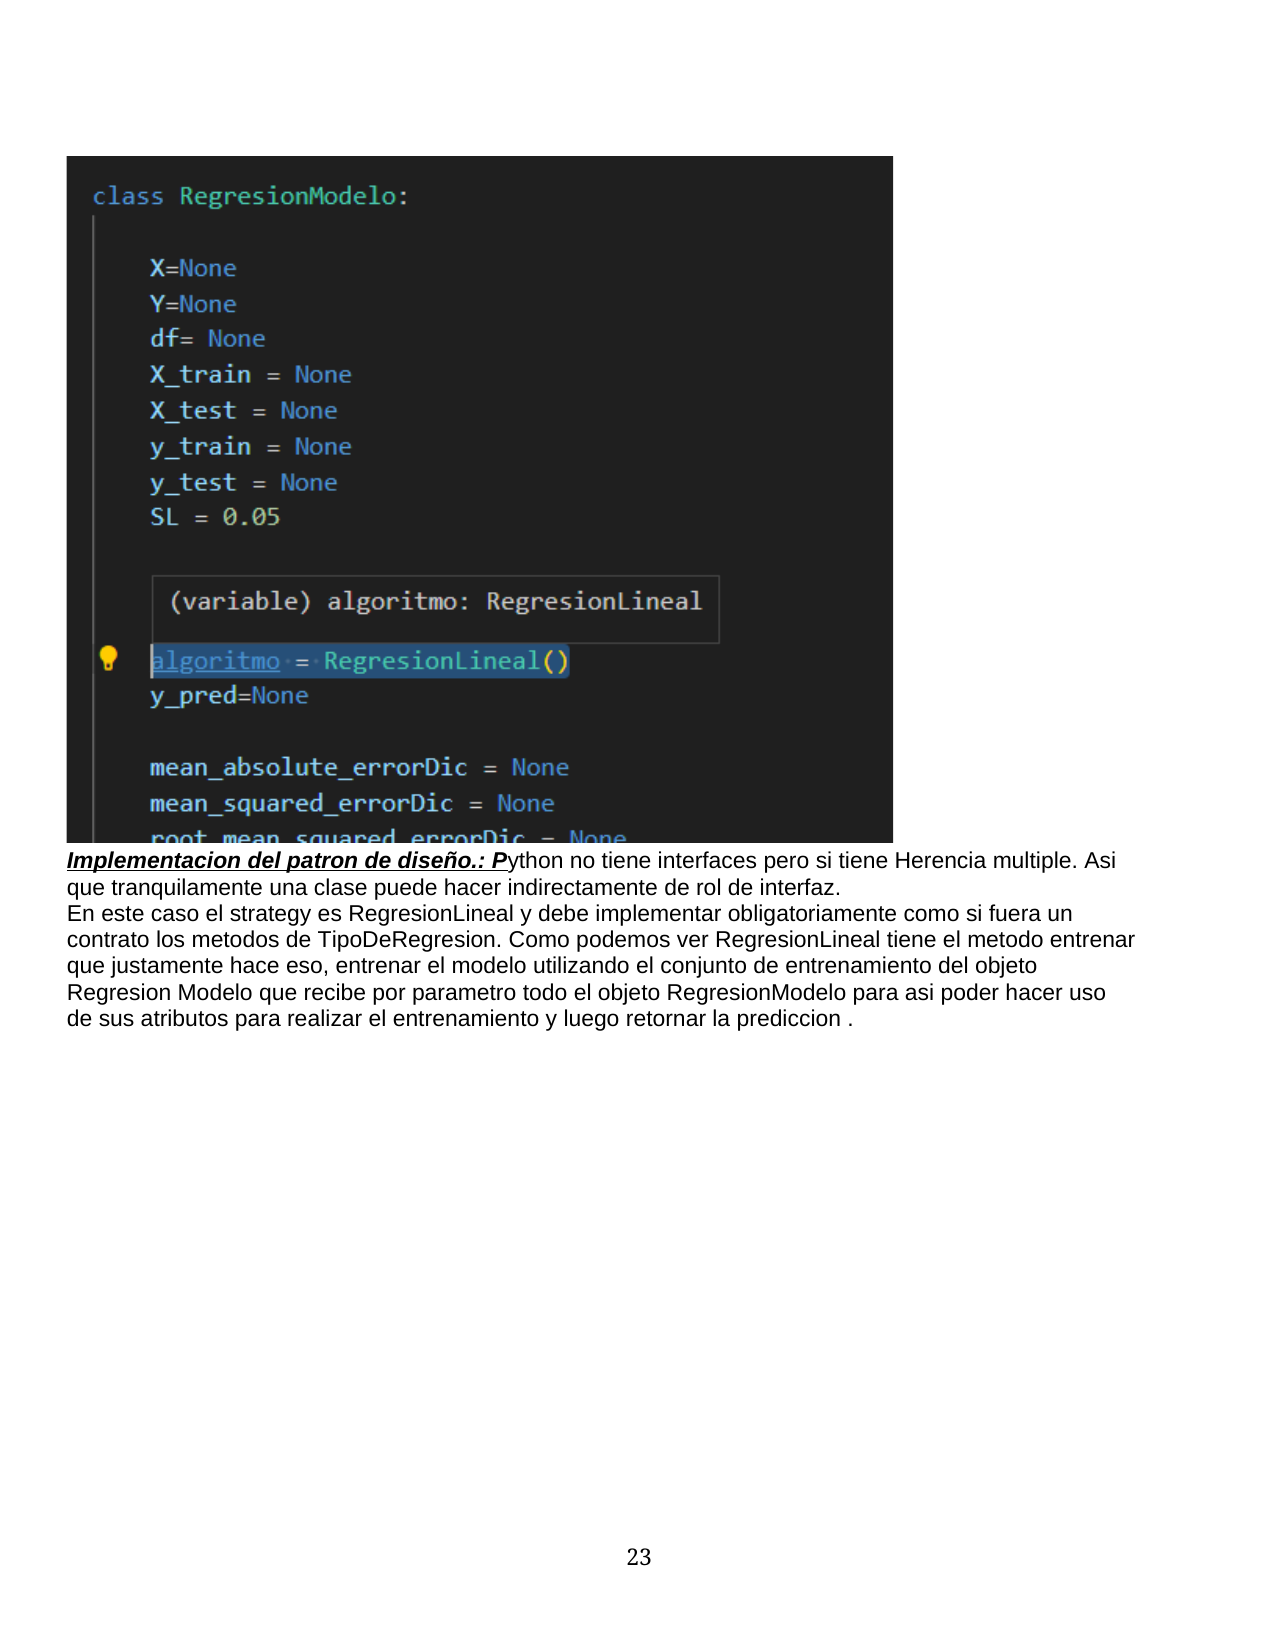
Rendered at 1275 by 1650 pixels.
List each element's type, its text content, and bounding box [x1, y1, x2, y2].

text Implementacion del patron de diseño.: Python no tiene interfaces pero si tiene Herencia multiple. Asi que tranquilamente una clase puede hacer indirectamente de rol de interfaz. [67, 847, 1137, 900]
text En este caso el strategy es RegresionLineal y debe implementar obligatoriamente como si fuera un contrato los metodos de TipoDeRegresion. Como podemos ver RegresionLineal tiene el metodo entrenar que justamente hace eso, entrenar el modelo utilizando el conjunto de entrenamiento del objeto Regresion Modelo que recibe por parametro todo el objeto RegresionModelo para asi poder hacer uso de sus atributos para realizar el entrenamiento y luego retornar la prediccion . [67, 900, 1137, 1032]
picture [66, 156, 894, 843]
